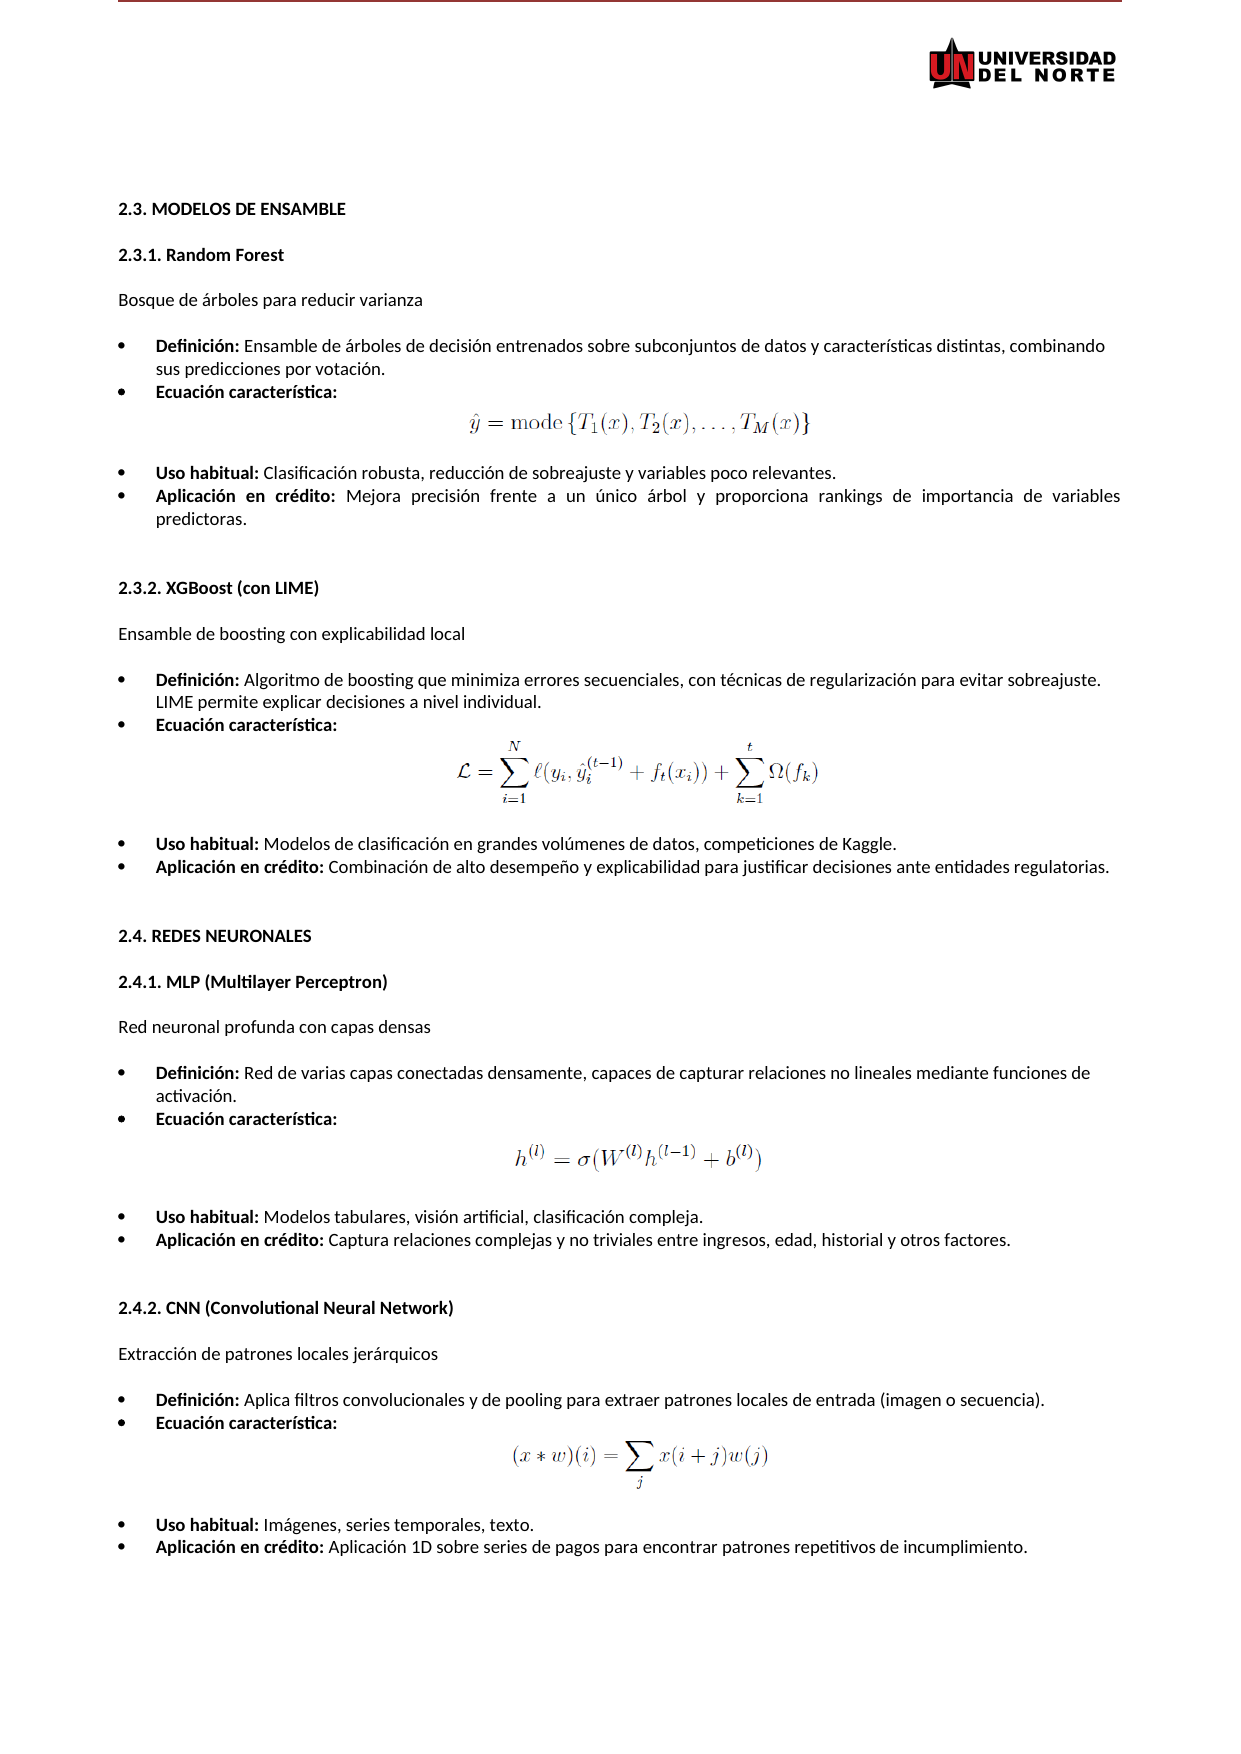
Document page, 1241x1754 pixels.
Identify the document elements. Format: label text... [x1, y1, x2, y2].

list Uso habitual: Modelos de clasificación en grandes volúmenes de datos, competiciones de Kaggle. [118, 832, 1122, 855]
list Ecuación característica: [118, 713, 1122, 736]
list Aplicación en crédito: Combinación de alto desempeño y explicabilidad para justificar decisiones ante entidades regulatorias. [118, 855, 1122, 878]
list Ecuación característica: [118, 1411, 1122, 1434]
list Aplicación en crédito: Aplicación 1D sobre series de pagos para encontrar patrones repetitivos de incumplimiento. [118, 1536, 1122, 1559]
list Uso habitual: Clasificación robusta, reducción de sobreajuste y variables poco relevantes. [118, 461, 1122, 484]
list Definición: Red de varias capas conectadas densamente, capaces de capturar relaciones no lineales mediante funciones de activación. [118, 1061, 1122, 1107]
text Bosque de árboles para reducir varianza [118, 289, 1122, 312]
list Definición: Algoritmo de boosting que minimiza errores secuenciales, con técnicas de regularización para evitar sobreajuste. LIME permite explicar decisiones a nivel individual. [118, 668, 1122, 713]
subtitle REDES NEURONALES [0, 924, 1122, 947]
list Uso habitual: Imágenes, series temporales, texto. [118, 1513, 1122, 1536]
list Definición: Ensamble de árboles de decisión entrenados sobre subconjuntos de datos y características distintas, combinando sus predicciones por votación. [118, 334, 1122, 380]
list Definición: Aplica filtros convolucionales y de pooling para extraer patrones locales de entrada (imagen o secuencia). [118, 1388, 1122, 1411]
text Ensamble de boosting con explicabilidad local [118, 622, 1122, 645]
subtitle MODELOS DE ENSAMBLE [0, 197, 1122, 220]
list Aplicación en crédito: Captura relaciones complejas y no triviales entre ingresos, edad, historial y otros factores. [118, 1228, 1122, 1251]
list Ecuación característica: [118, 1107, 1122, 1130]
list Ecuación característica: [118, 380, 1122, 403]
picture [922, 30, 1123, 96]
subtitle Random Forest [0, 243, 1122, 266]
list Aplicación en crédito: Mejora precisión frente a un único árbol y proporciona rankings de importancia de variables predictoras. [118, 484, 1122, 530]
text Extracción de patrones locales jerárquicos [118, 1342, 1122, 1365]
text Red neuronal profunda con capas densas [118, 1016, 1122, 1038]
picture [465, 403, 813, 439]
picture [510, 1434, 768, 1490]
subtitle MLP (Multilayer Perceptron) [0, 970, 1122, 993]
subtitle XGBoost (con LIME) [0, 576, 1122, 599]
picture [508, 1130, 769, 1182]
subtitle CNN (Convolutional Neural Network) [0, 1297, 1122, 1319]
picture [456, 736, 822, 810]
list Uso habitual: Modelos tabulares, visión artificial, clasificación compleja. [118, 1205, 1122, 1228]
